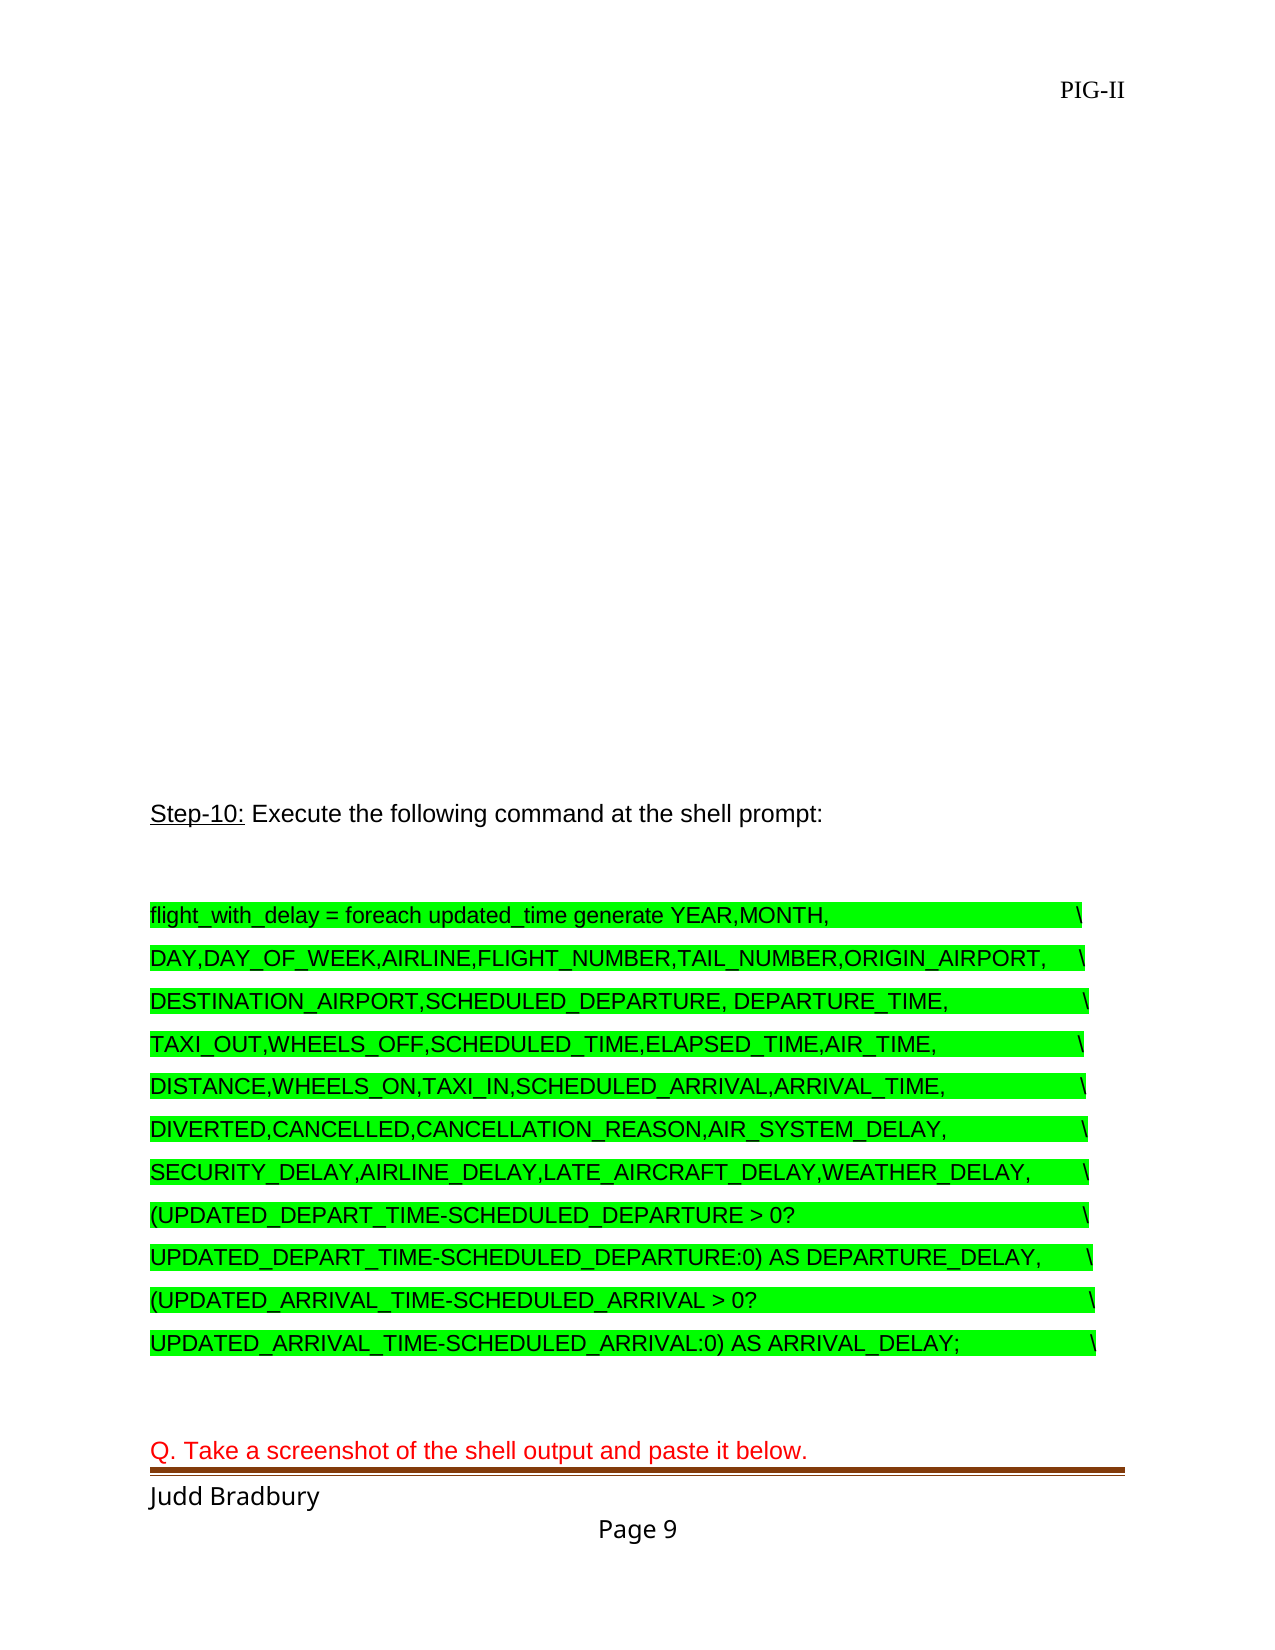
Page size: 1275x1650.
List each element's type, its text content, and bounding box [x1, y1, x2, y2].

text Step-10: Execute the following command at the shell prompt: [150, 798, 1125, 827]
text Q. Take a screenshot of the shell output and paste it below. [150, 1436, 1125, 1464]
